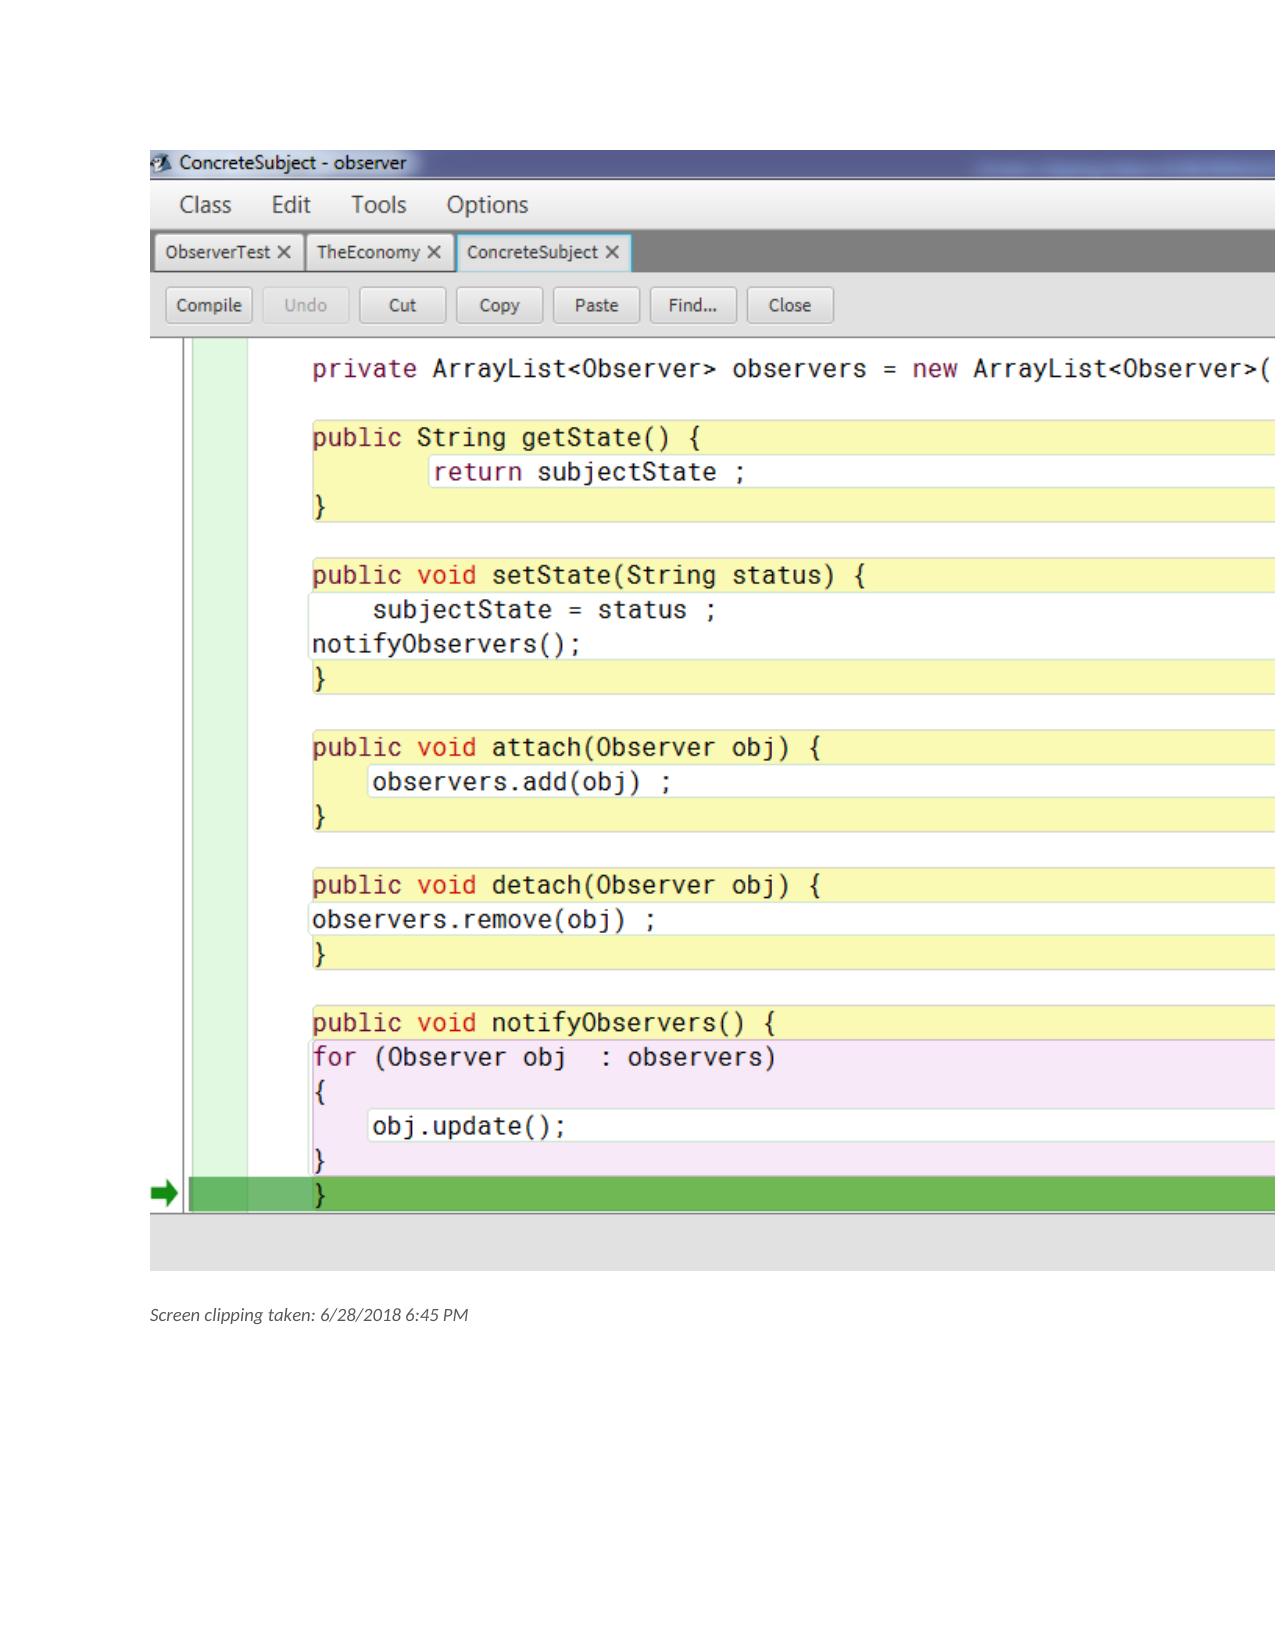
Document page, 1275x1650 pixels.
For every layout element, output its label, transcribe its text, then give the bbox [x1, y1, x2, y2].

text Screen clipping taken: 6/28/2018 6:45 PM [150, 1303, 1125, 1326]
picture [150, 150, 1275, 1271]
